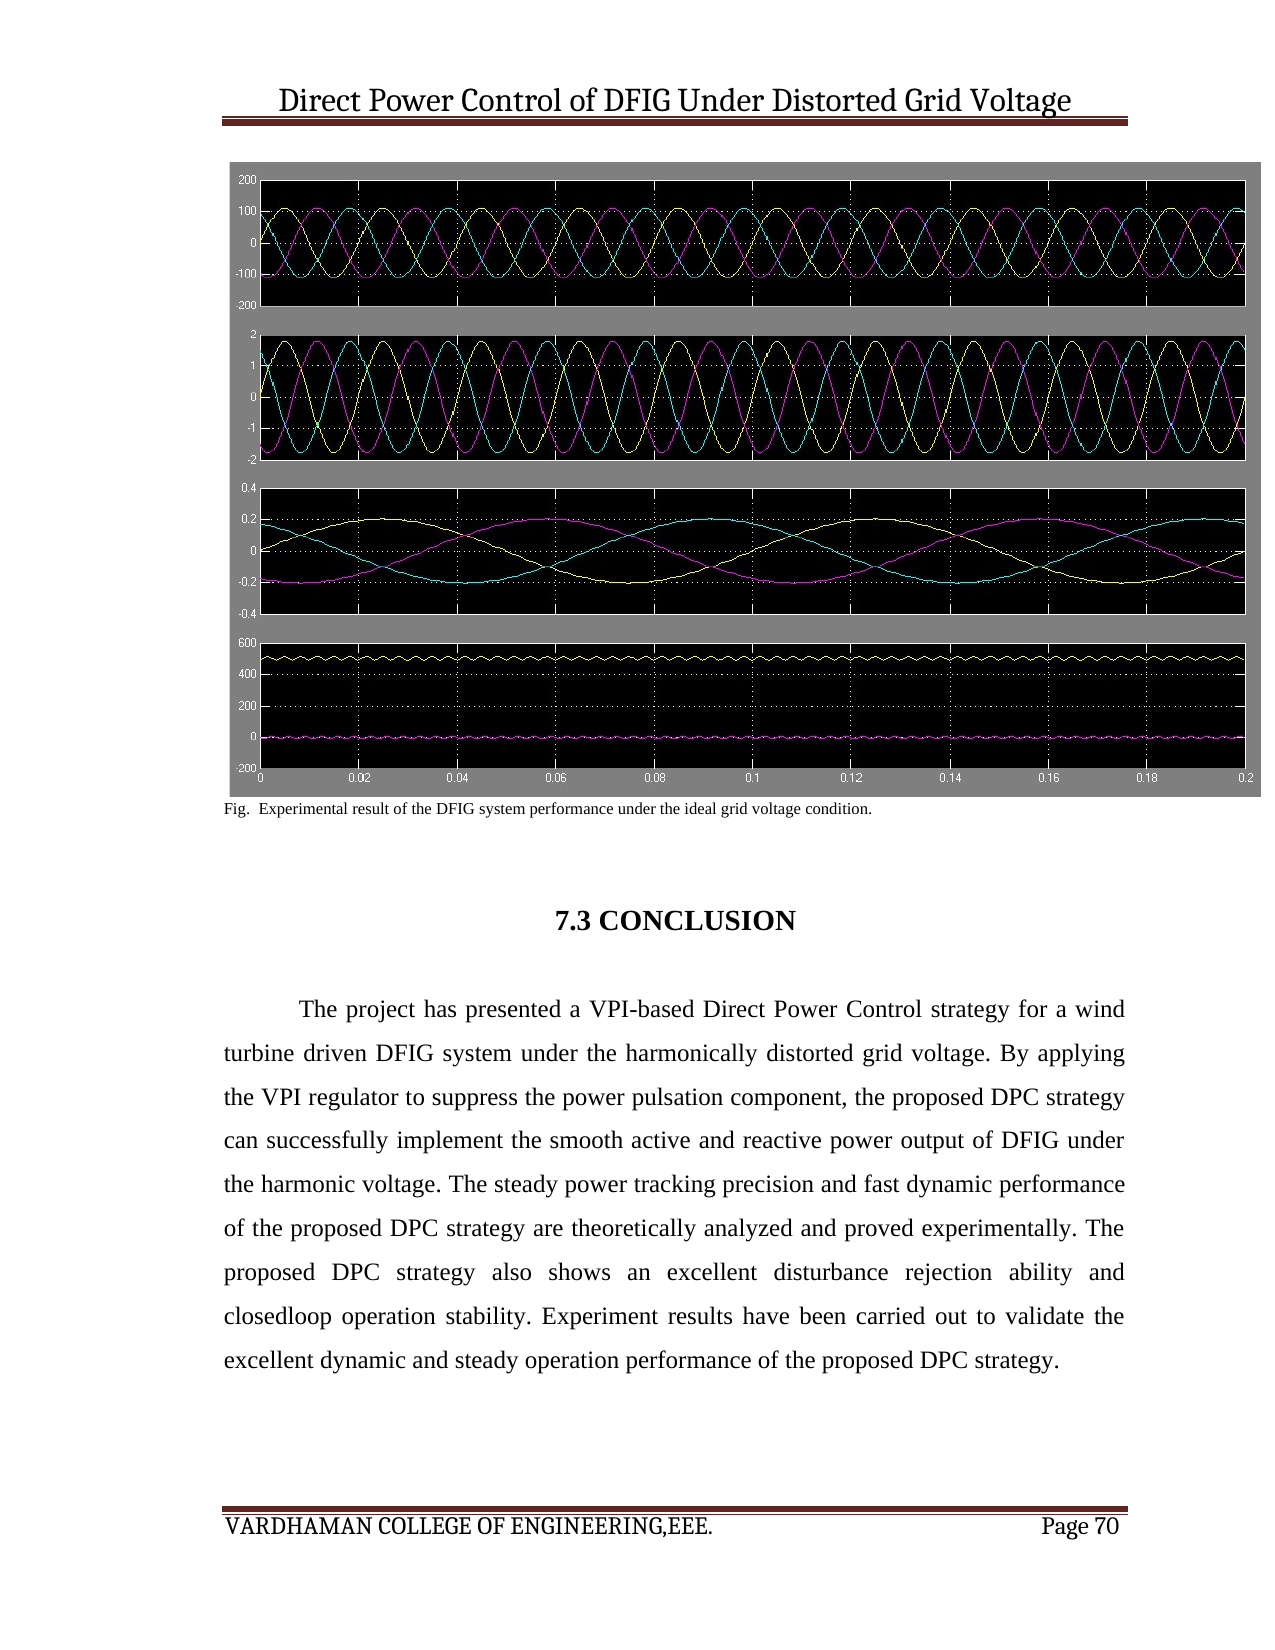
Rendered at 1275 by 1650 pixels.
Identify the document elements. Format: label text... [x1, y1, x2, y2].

picture [229, 162, 1261, 797]
subtitle 7.3 CONCLUSION [267, 903, 1084, 937]
text Fig. Experimental result of the DFIG system performance under the ideal grid voltage condition. [223, 798, 1131, 818]
text The project has presented a VPI-based Direct Power Control strategy for a wind turbine driven DFIG system under the harmonically distorted grid voltage. By applying the VPI regulator to suppress the power pulsation component, the proposed DPC strategy can successfully implement the smooth active and reactive power output of DFIG under the harmonic voltage. The steady power tracking precision and fast dynamic performance of the proposed DPC strategy are theoretically analyzed and proved experimentally. The proposed DPC strategy also shows an excellent disturbance rejection ability and closedloop operation stability. Experiment results have been carried out to validate the excellent dynamic and steady operation performance of the proposed DPC strategy. [223, 994, 1126, 1374]
